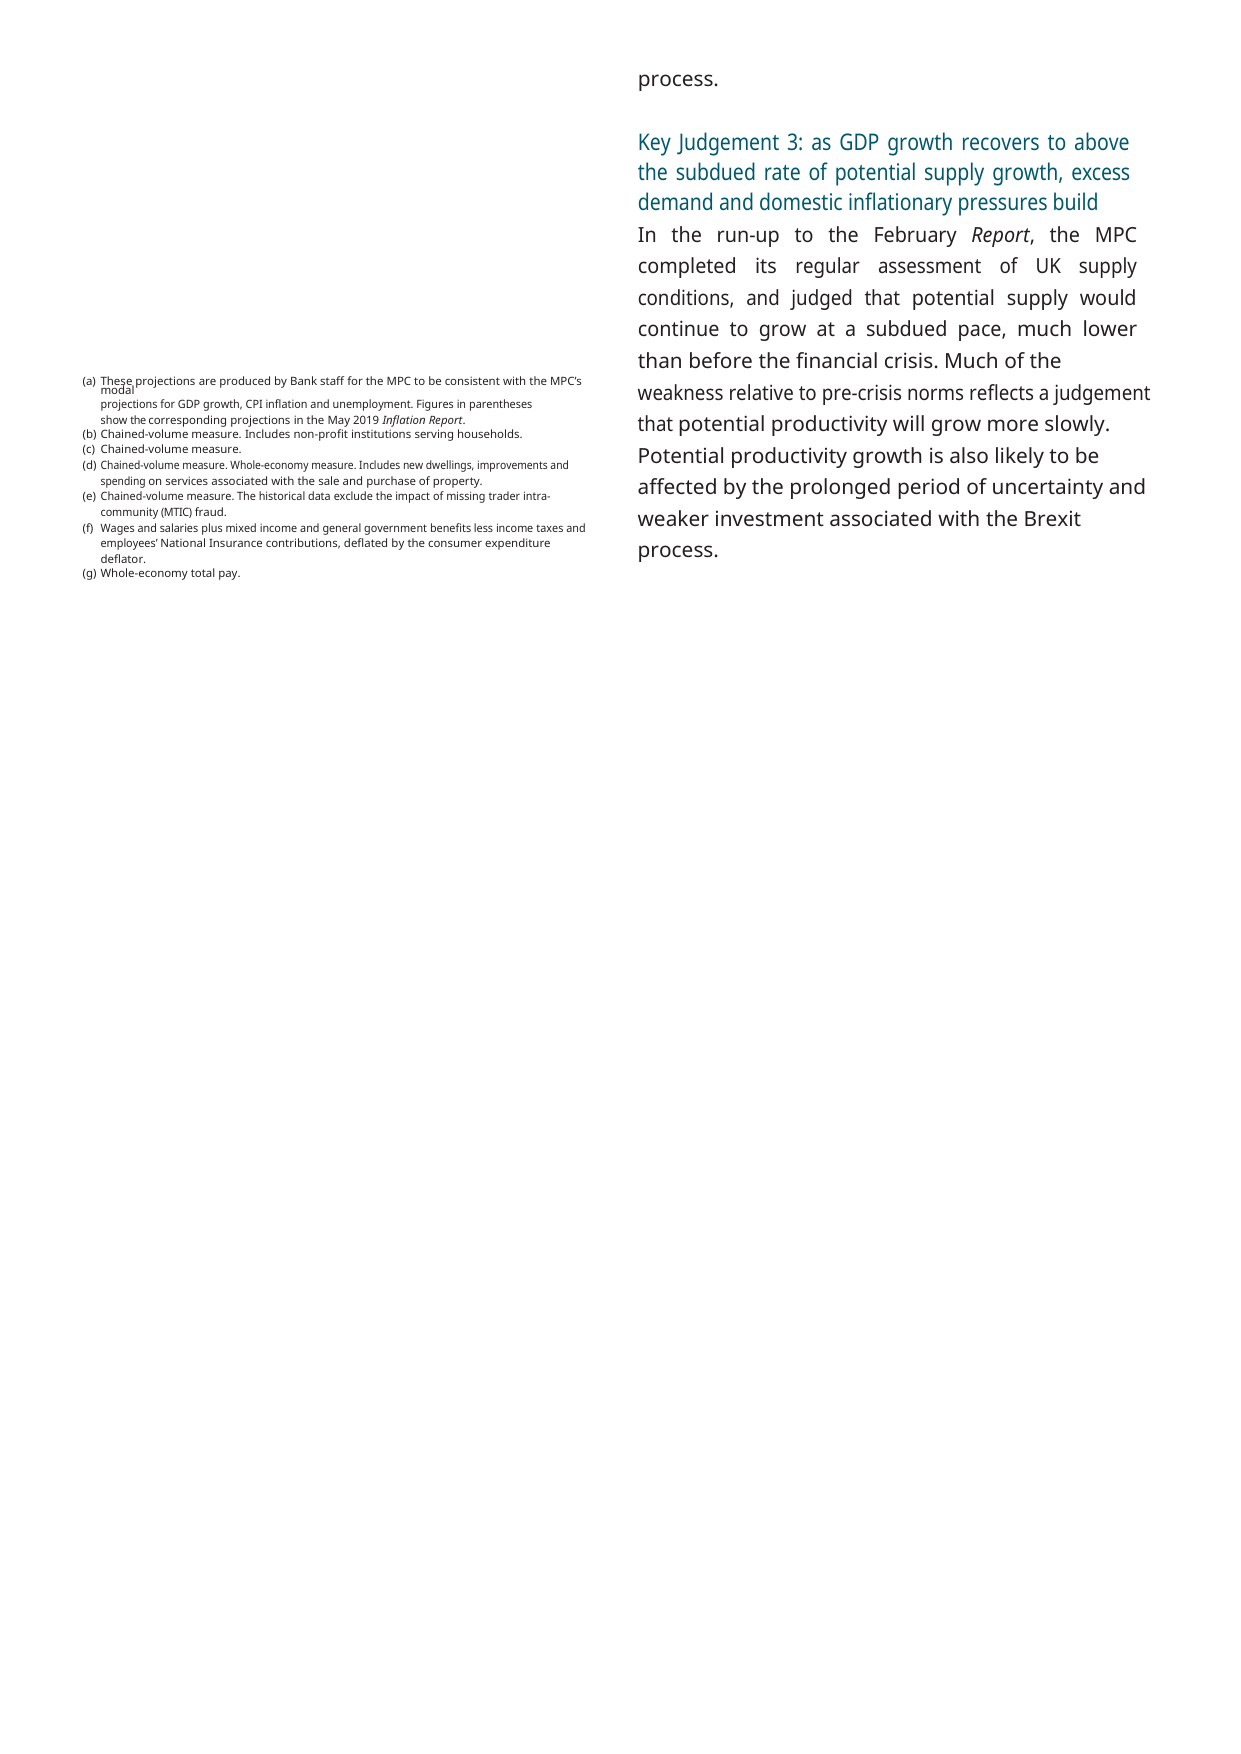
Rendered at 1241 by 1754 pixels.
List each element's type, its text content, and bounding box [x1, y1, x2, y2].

list Chained-volume measure. Whole-economy measure. Includes new dwellings, improvements and spending on services associated with the sale and purchase of property. [82, 457, 593, 488]
text In the run-up to the February Report, the MPC completed its regular assessment of UK supply conditions, and judged that potential supply would continue to grow at a subdued pace, much lower than before the financial crisis. Much of the [638, 220, 1137, 374]
list Whole-economy total pay. [82, 567, 603, 580]
subtitle Key Judgement 3: as GDP growth recovers to above the subdued rate of potential supply growth, excess demand and domestic inflationary pressures build [638, 125, 1130, 217]
list These projections are produced by Bank staff for the MPC to be consistent with the MPC’s modal [82, 378, 603, 396]
list Chained-volume measure. [82, 441, 603, 457]
text projections for GDP growth, CPI inflation and unemployment. Figures in parentheses show the corresponding projections in the May 2019 Inflation Report. [100, 396, 538, 427]
list Chained-volume measure. Includes non-profit institutions serving households. [82, 428, 603, 441]
text weakness relative to pre-crisis norms reflects a judgement that potential productivity will grow more slowly. Potential productivity growth is also likely to be affected by the prolonged period of uncertainty and weaker investment associated with the Brexit process. [637, 378, 1158, 564]
list Wages and salaries plus mixed income and general government benefits less income taxes and employees’ National Insurance contributions, deflated by the consumer expenditure deflator. [82, 520, 592, 567]
list Chained-volume measure. The historical data exclude the impact of missing trader intra-community (MTIC) fraud. [82, 488, 599, 520]
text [638, 64, 1121, 93]
